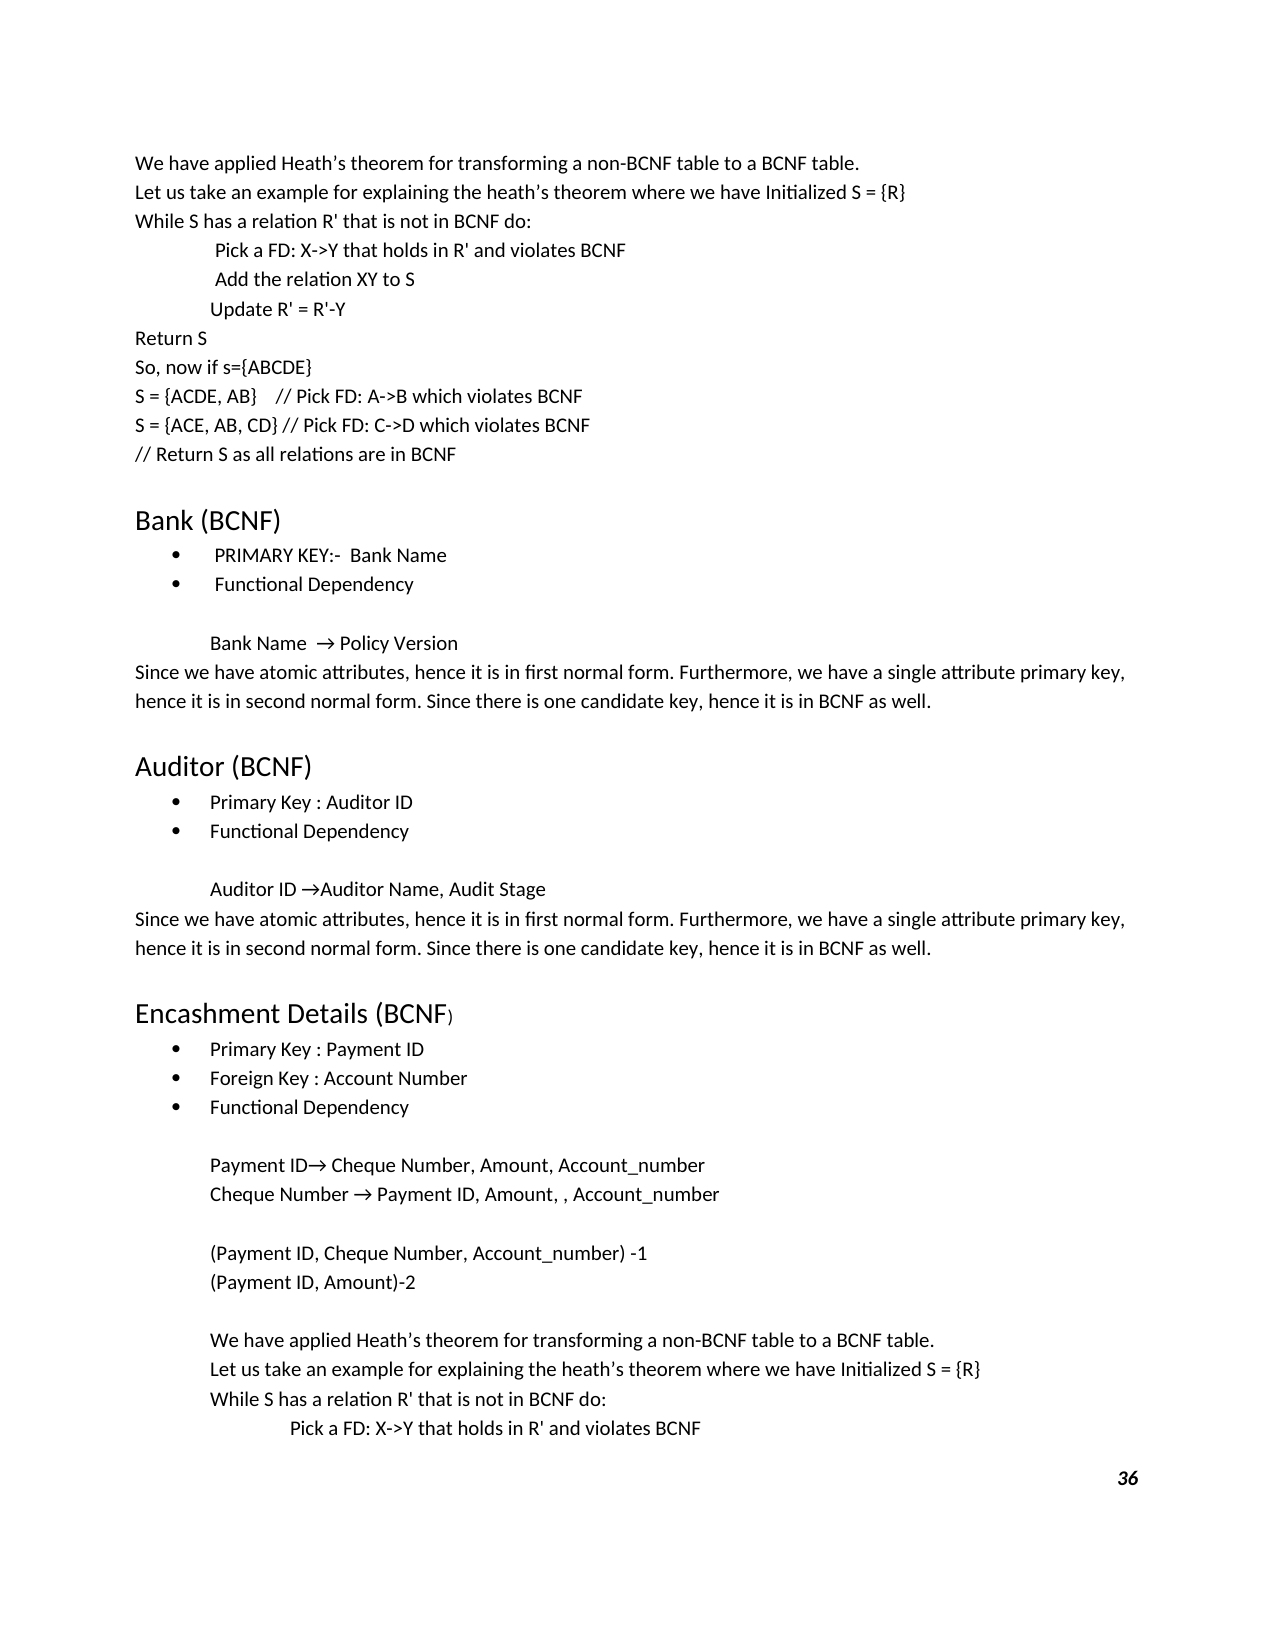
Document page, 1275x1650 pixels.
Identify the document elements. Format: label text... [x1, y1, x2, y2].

list Functional Dependency Payment ID→ Cheque Number, Amount, Account_number Cheque Number → Payment ID, Amount, , Account_number (Payment ID, Cheque Number, Account_number) -1 (Payment ID, Amount)-2 [172, 1094, 1140, 1294]
list Functional Dependency Auditor ID →Auditor Name, Audit Stage [172, 818, 1140, 902]
text We have applied Heath’s theorem for transforming a non-BCNF table to a BCNF table. Let us take an example for explaining the heath’s theorem where we have Initialized S = {R} While S has a relation R' that is not in BCNF do: Pick a FD: X->Y that holds in R' and violates BCNF Add the relation XY to S Update R' = R'-Y Return S So, now if s={ABCDE} S = {ACDE, AB} // Pick FD: A->B which violates BCNF S = {ACE, AB, CD} // Pick FD: C->D which violates BCNF // Return S as all relations are in BCNF Bank (BCNF) [135, 150, 1140, 537]
list Primary Key : Auditor ID [172, 789, 1140, 814]
text Encashment Details (BCNF) [135, 964, 1140, 1031]
text Since we have atomic attributes, hence it is in first normal form. Furthermore, we have a single attribute primary key, hence it is in second normal form. Since there is one candidate key, hence it is in BCNF as well. [135, 906, 1140, 960]
text Since we have atomic attributes, hence it is in first normal form. Furthermore, we have a single attribute primary key, hence it is in second normal form. Since there is one candidate key, hence it is in BCNF as well. Auditor (BCNF) [135, 659, 1140, 784]
list Primary Key : Payment ID [172, 1036, 1140, 1061]
list PRIMARY KEY:- Bank Name [172, 542, 1140, 568]
list Foreign Key : Account Number [172, 1065, 1140, 1090]
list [210, 1327, 1140, 1440]
list Functional Dependency Bank Name → Policy Version [172, 572, 1140, 655]
